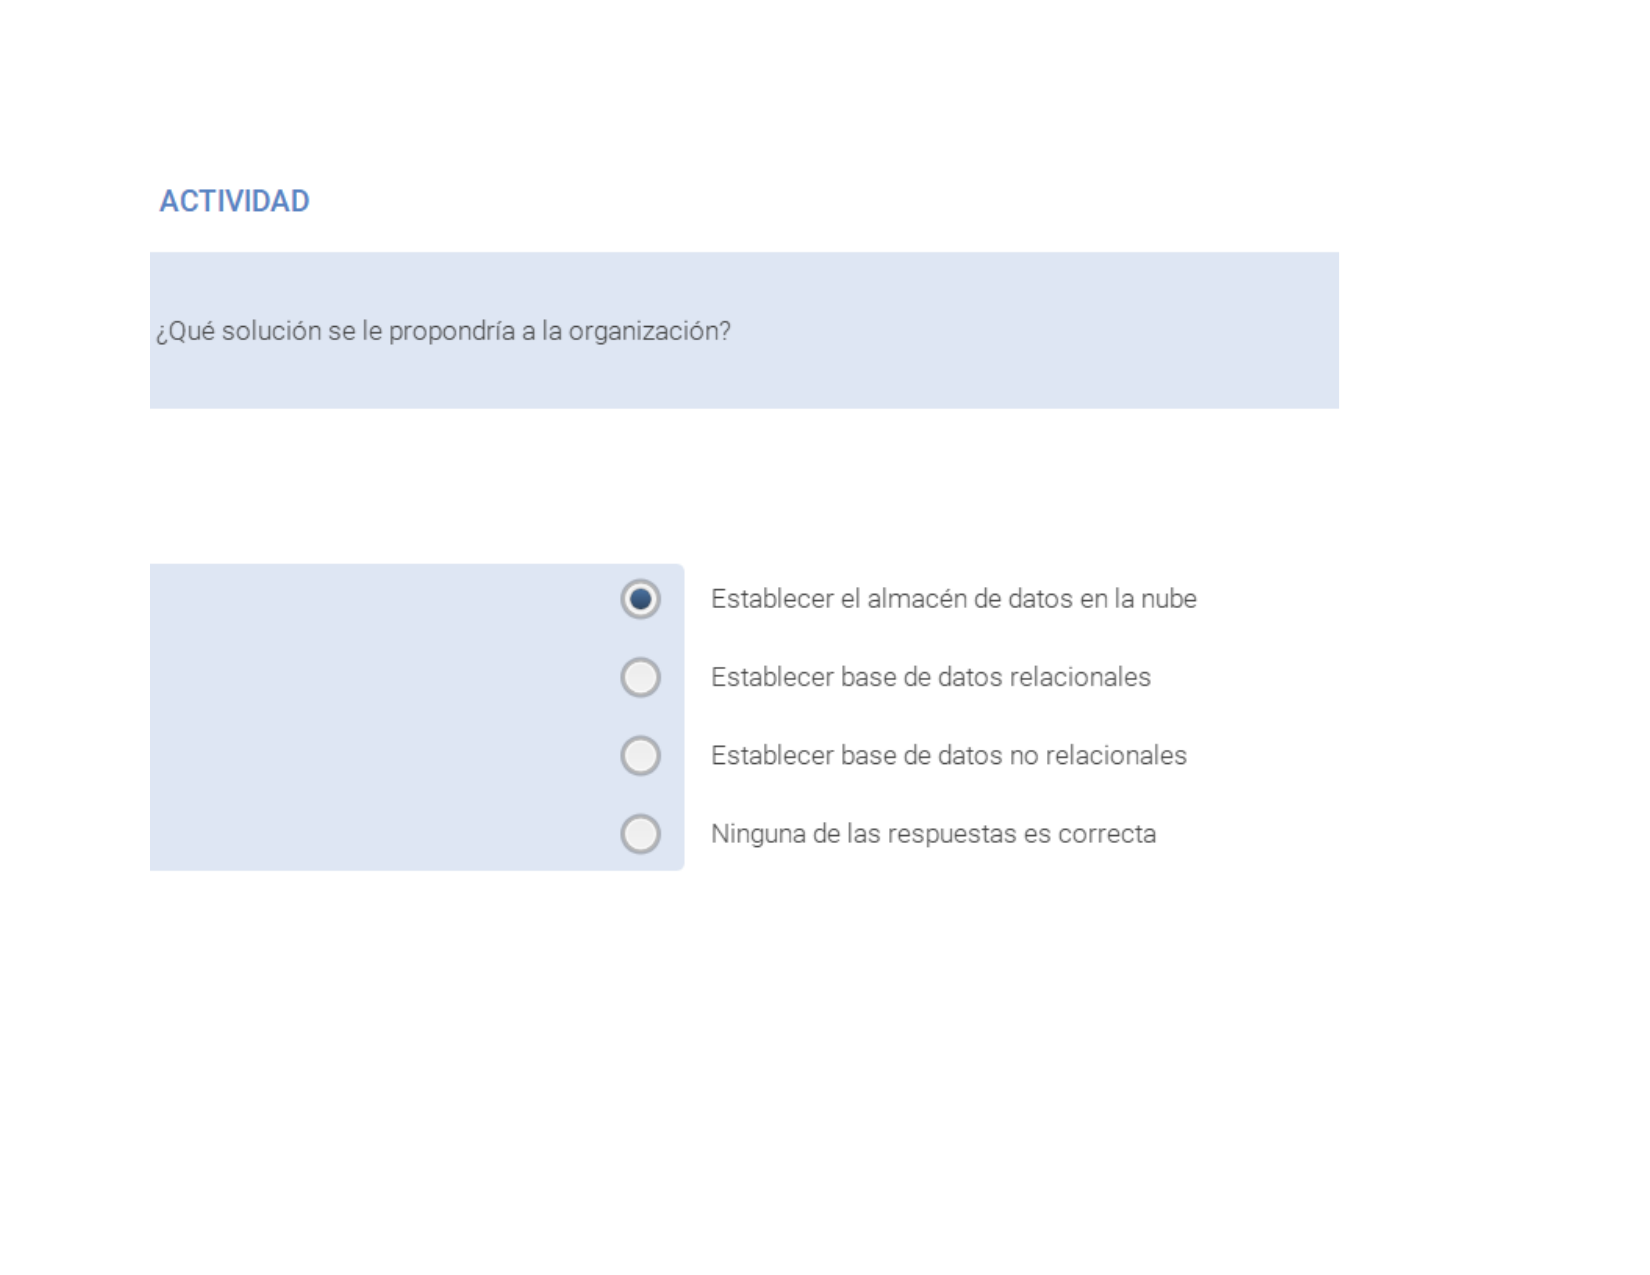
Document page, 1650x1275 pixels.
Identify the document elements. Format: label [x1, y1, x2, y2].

picture [150, 150, 1340, 950]
